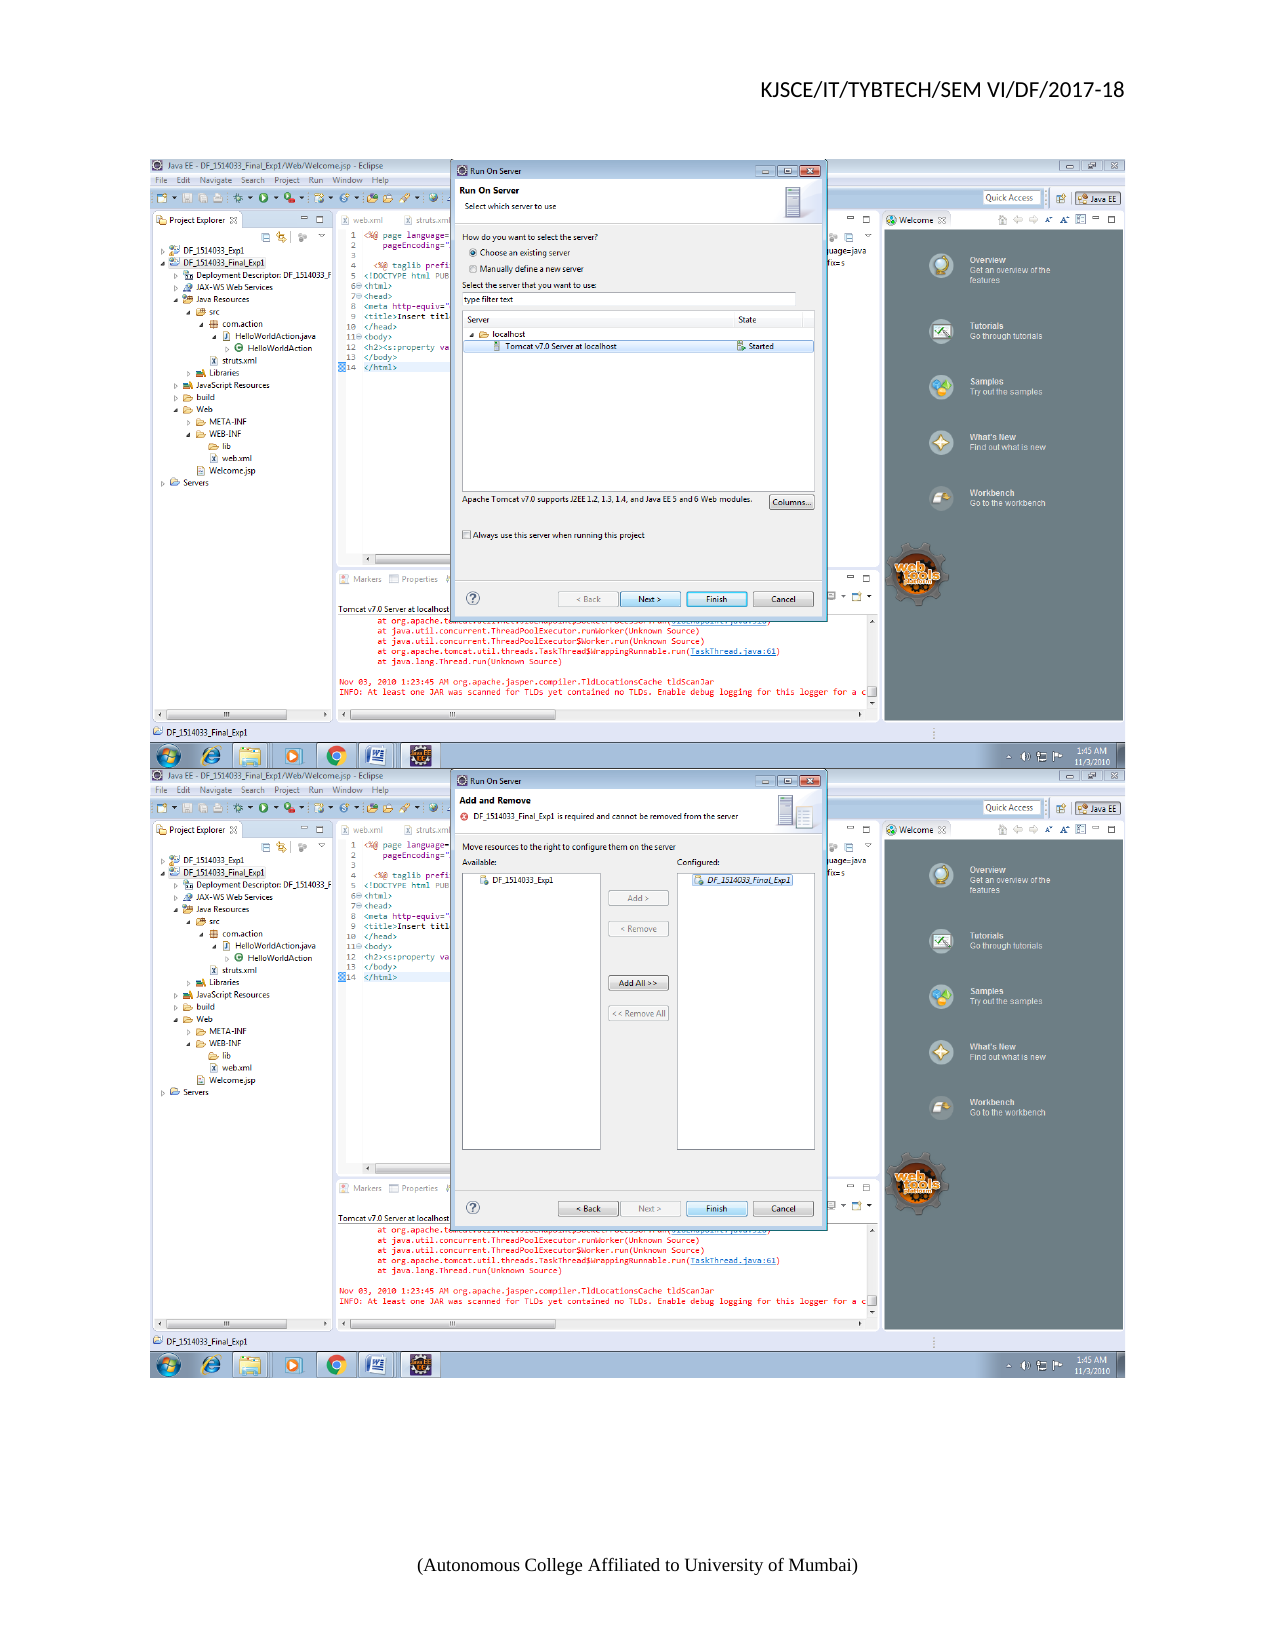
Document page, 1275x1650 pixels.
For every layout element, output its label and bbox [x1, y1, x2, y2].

picture [150, 159, 1125, 1378]
